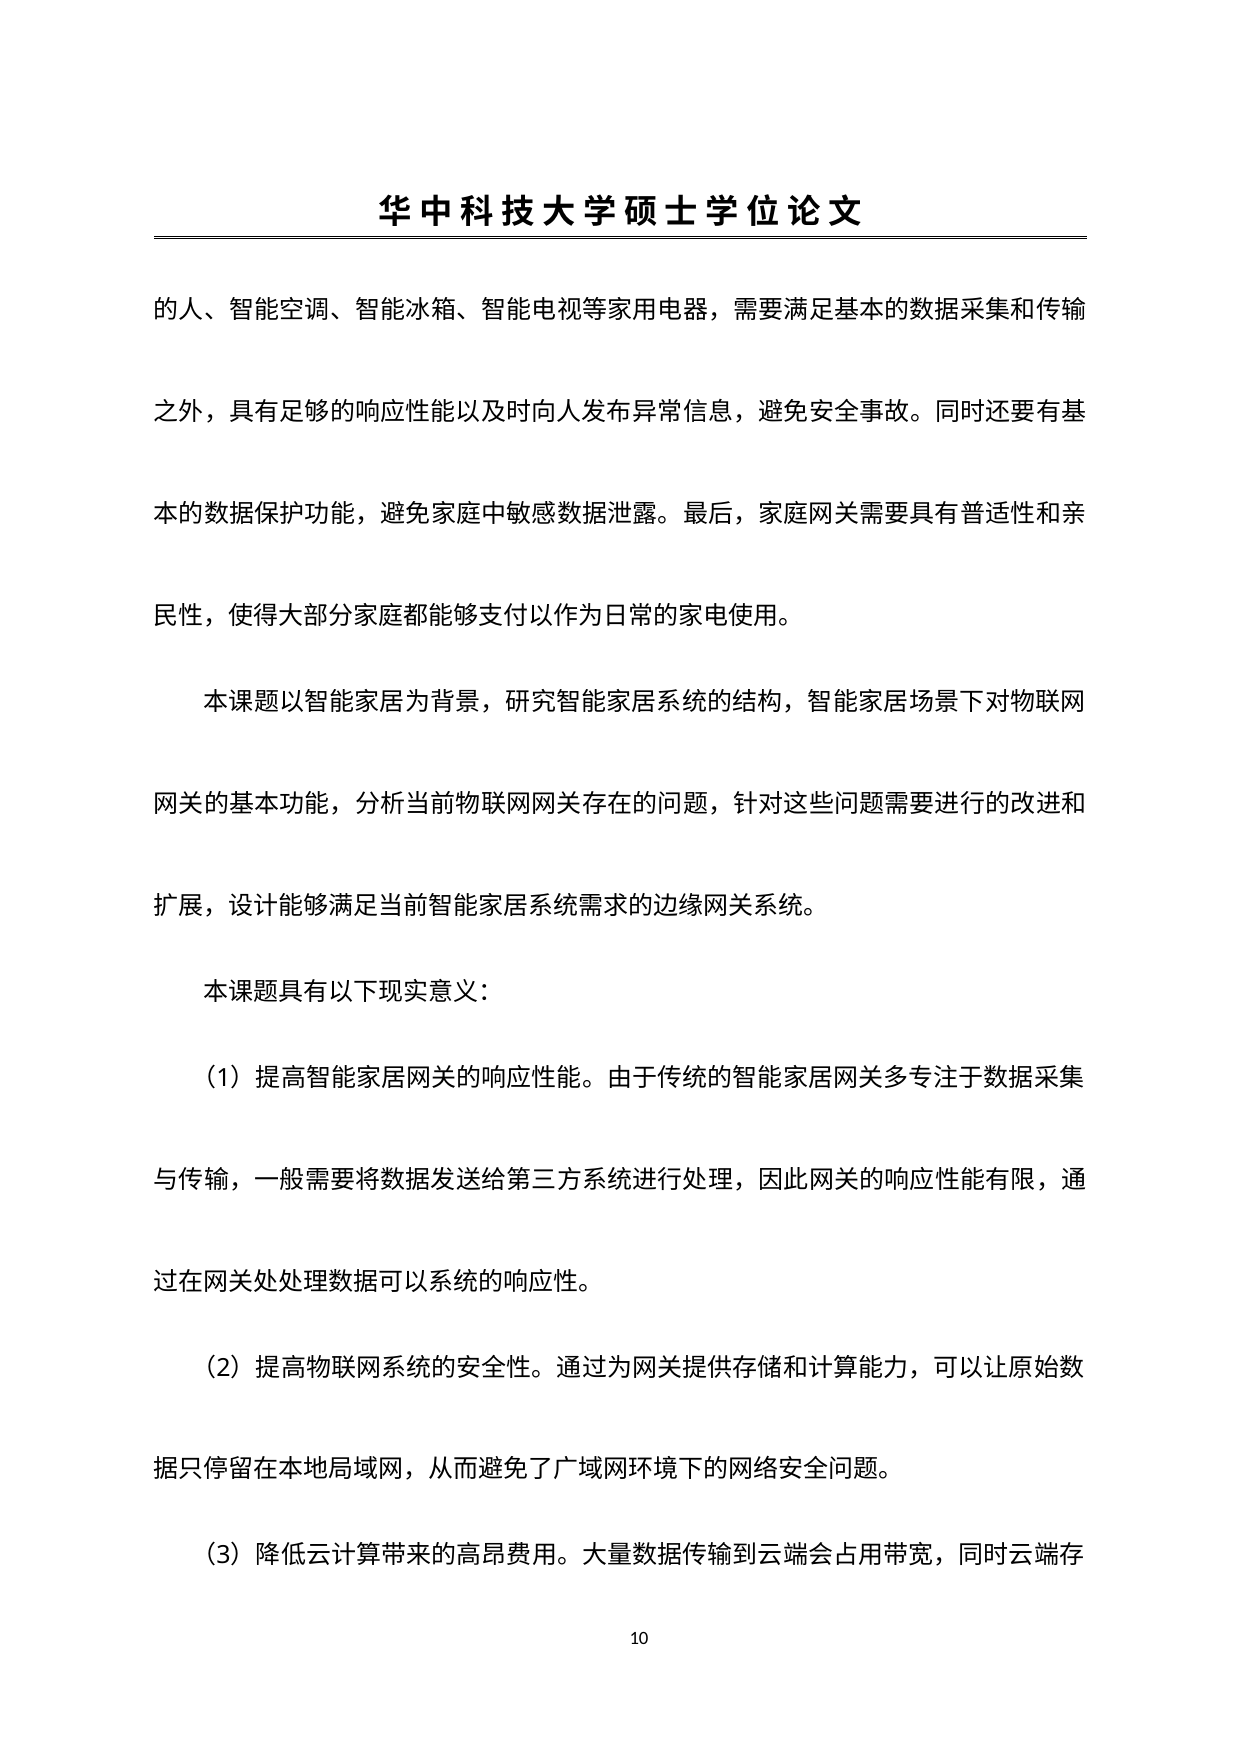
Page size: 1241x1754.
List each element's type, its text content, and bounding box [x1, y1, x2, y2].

text （2）提高物联网系统的安全性。通过为网关提供存储和计算能力，可以让原始数据只停留在本地局域网，从而避免了广域网环境下的网络安全问题。 [153, 1331, 1087, 1501]
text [153, 1519, 1087, 1587]
text （1）提高智能家居网关的响应性能。由于传统的智能家居网关多专注于数据采集与传输，一般需要将数据发送给第三方系统进行处理，因此网关的响应性能有限，通过在网关处处理数据可以系统的响应性。 [153, 1041, 1087, 1313]
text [153, 274, 1087, 647]
text 本课题以智能家居为背景，研究智能家居系统的结构，智能家居场景下对物联网网关的基本功能，分析当前物联网网关存在的问题，针对这些问题需要进行的改进和扩展，设计能够满足当前智能家居系统需求的边缘网关系统。 [153, 666, 1087, 937]
text 本课题具有以下现实意义： [153, 955, 1087, 1023]
